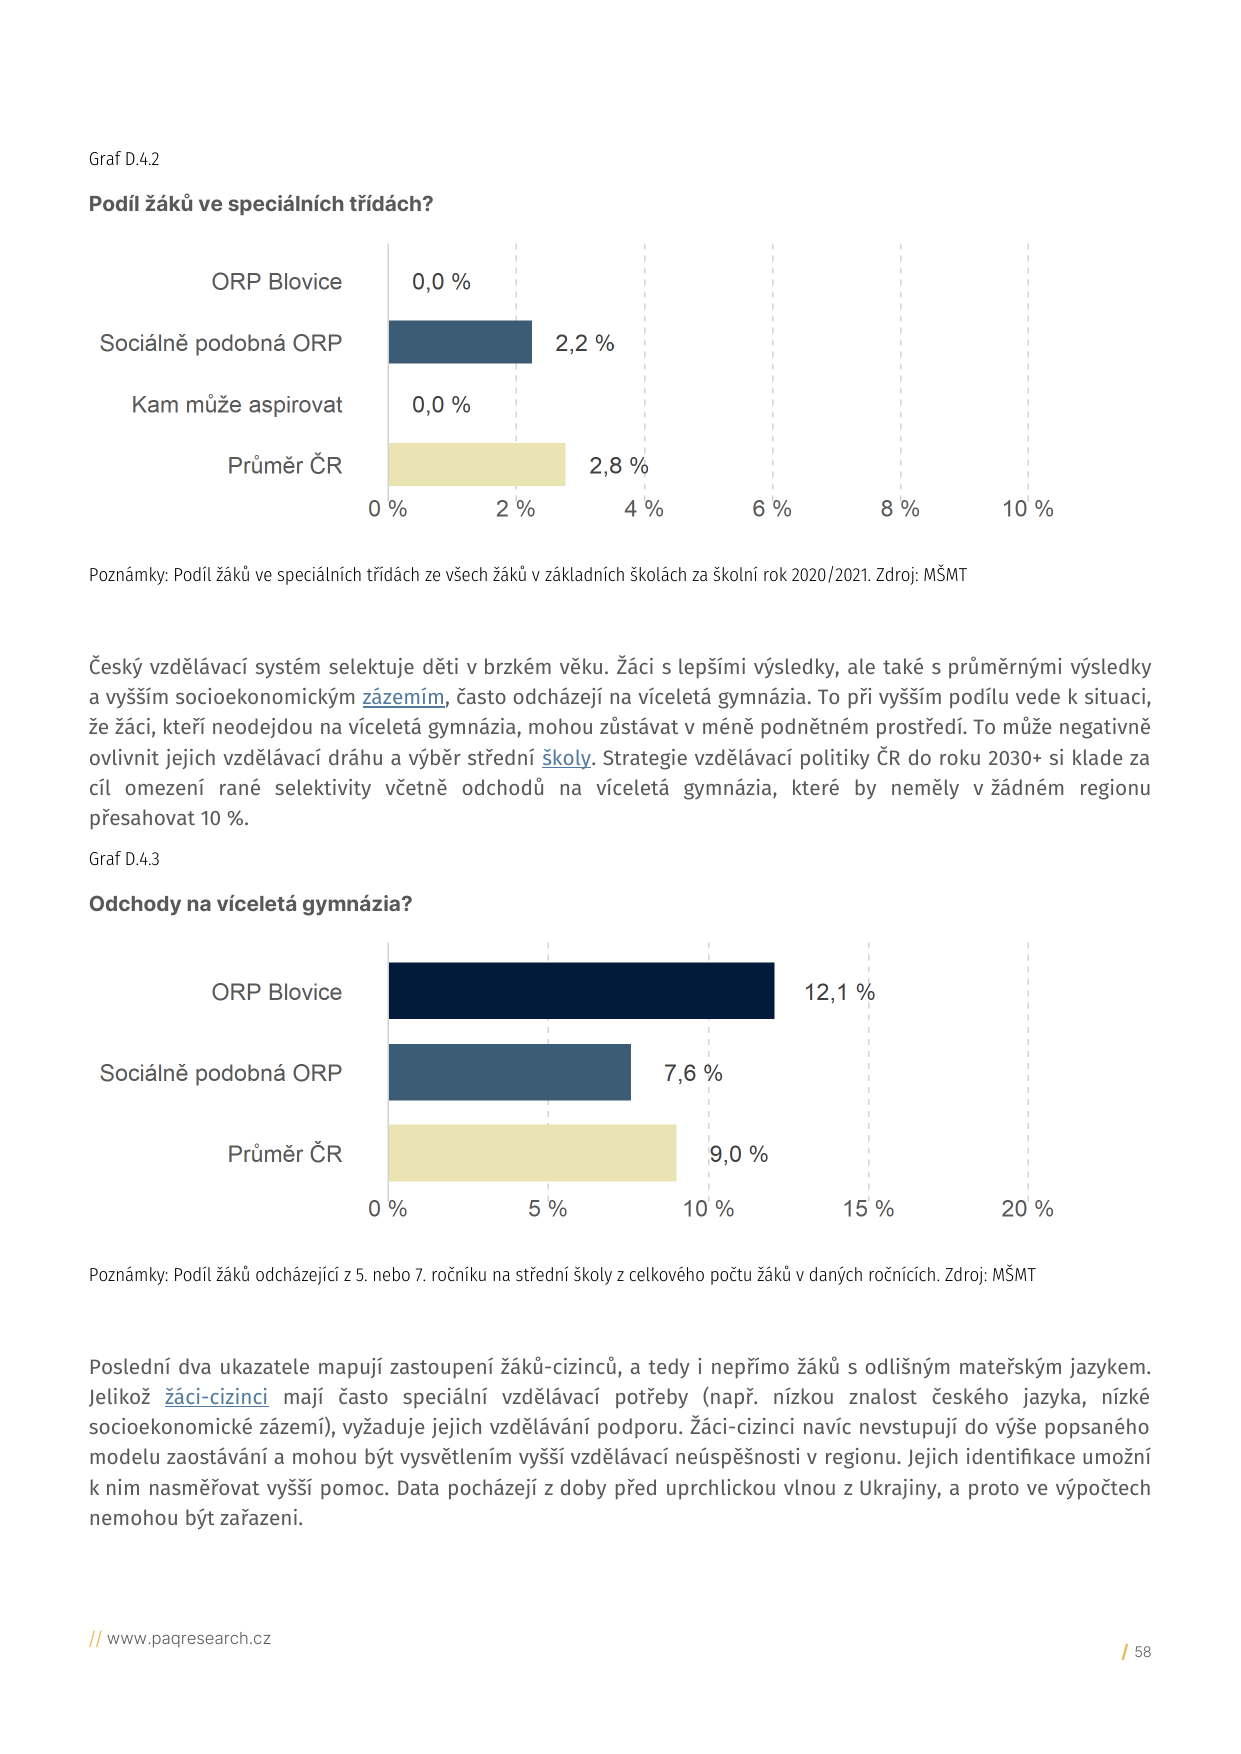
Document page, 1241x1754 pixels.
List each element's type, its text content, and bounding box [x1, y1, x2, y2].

text Podíl žáků ve speciálních třídách? [89, 186, 1152, 216]
text Odchody na víceletá gymnázia? [89, 886, 1152, 916]
text Poslední dva ukazatele mapují zastoupení žáků-cizinců, a tedy i nepřímo žáků s odlišným mateřským jazykem. Jelikož žáci-cizinci mají často speciální vzdělávací potřeby (např. nízkou znalost českého jazyka, nízké socioekonomické zázemí), vyžaduje jejich vzdělávání podporu. Žáci-cizinci navíc nevstupují do výše popsaného modelu zaostávání a mohou být vysvětlením vyšší vzdělávací neúspěšnosti v regionu. Jejich identifikace umožní k nim nasměřovat vyšší pomoc. Data pocházejí z doby před uprchlickou vlnou z Ukrajiny, a proto ve výpočtech nemohou být zařazeni. [89, 1349, 1152, 1531]
text Poznámky: Podíl žáků odcházející z 5. nebo 7. ročníku na střední školy z celkového počtu žáků v daných ročnících. Zdroj: MŠMT [89, 1264, 1152, 1287]
text Český vzdělávací systém selektuje děti v brzkém věku. Žáci s lepšími výsledky, ale také s průměrnými výsledky a vyšším socioekonomickým zázemím, často odcházejí na víceletá gymnázia. To při vyšším podílu vede k situaci, že žáci, kteří neodejdou na víceletá gymnázia, mohou zůstávat v méně podnětném prostředí. To může negativně ovlivnit jejich vzdělávací dráhu a výběr střední školy. Strategie vzdělávací politiky ČR do roku 2030+ si klade za cíl omezení rané selektivity včetně odchodů na víceletá gymnázia, které by neměly v žádném regionu přesahovat 10 %. [89, 649, 1152, 831]
text Graf D.4.2 [89, 148, 1152, 170]
text Graf D.4.3 [89, 847, 1152, 870]
picture [88, 916, 1139, 1248]
text Poznámky: Podíl žáků ve speciálních třídách ze všech žáků v základních školách za školní rok 2020/2021. Zdroj: MŠMT [89, 564, 1152, 587]
picture [88, 216, 1139, 548]
